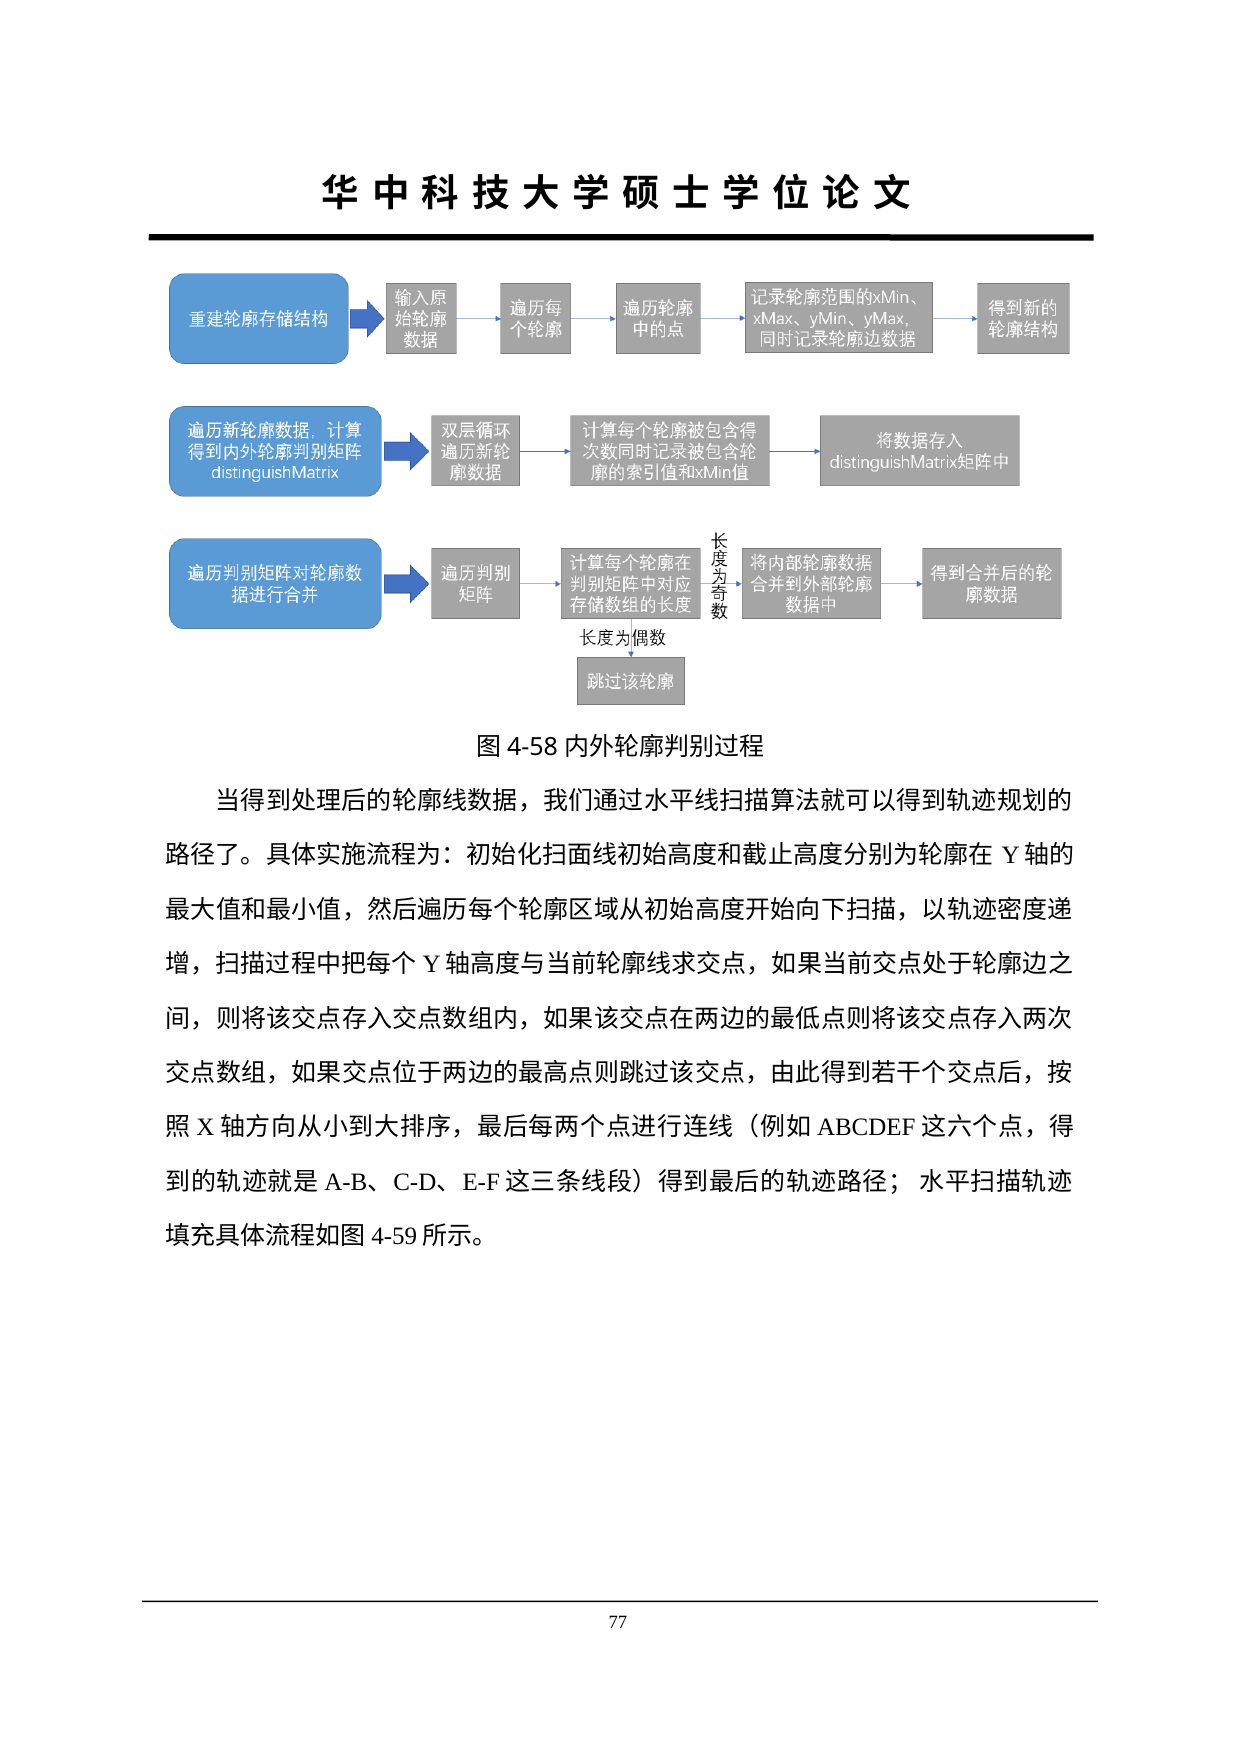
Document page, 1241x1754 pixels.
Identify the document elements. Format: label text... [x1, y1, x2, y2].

picture [165, 265, 1075, 712]
